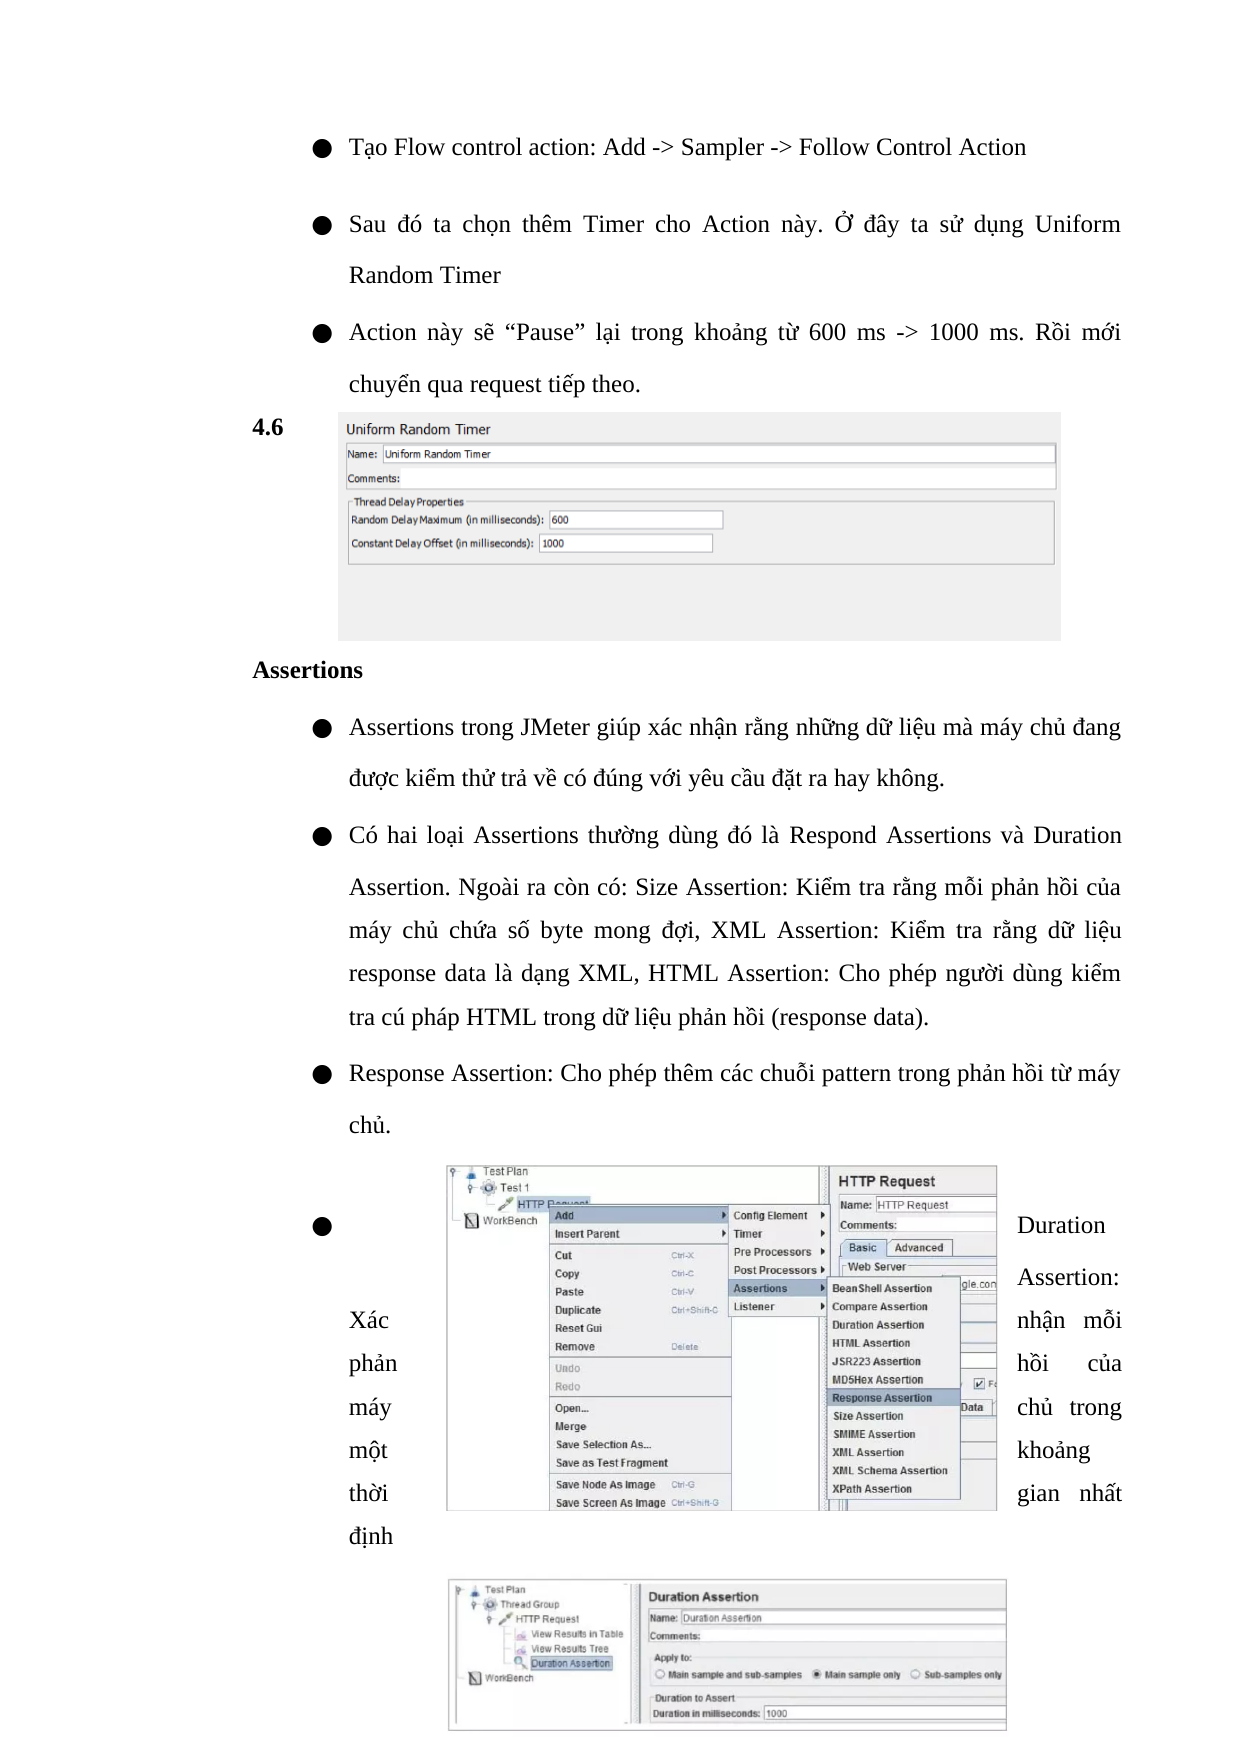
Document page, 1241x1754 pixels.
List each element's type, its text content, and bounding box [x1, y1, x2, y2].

list Tạo Flow control action: Add -> Sampler -> Follow Control Action [311, 118, 1122, 169]
list Có hai loại Assertions thường dùng đó là Respond Assertions và Duration Assertion. Ngoài ra còn có: Size Assertion: Kiểm tra rằng mỗi phản hồi của máy chủ chứa số byte mong đợi, XML Assertion: Kiểm tra rằng dữ liệu response data là dạng XML, HTML Assertion: Cho phép người dùng kiểm tra cú pháp HTML trong dữ liệu phản hồi (response data). [311, 807, 1122, 1030]
picture [446, 1165, 999, 1511]
list Action này sẽ “Pause” lại trong khoảng từ 600 ms -> 1000 ms. Rồi mới chuyển qua request tiếp theo. [311, 304, 1122, 398]
picture [446, 1573, 1009, 1737]
list Assertions trong JMeter giúp xác nhận rằng những dữ liệu mà máy chủ đang được kiểm thử trả về có đúng với yêu cầu đặt ra hay không. [311, 698, 1122, 792]
picture [338, 412, 1061, 641]
list Sau đó ta chọn thêm Timer cho Action này. Ở đây ta sử dụng Uniform Random Timer [311, 195, 1122, 289]
list Response Assertion: Cho phép thêm các chuỗi pattern trong phản hồi từ máy chủ. [311, 1045, 1122, 1139]
